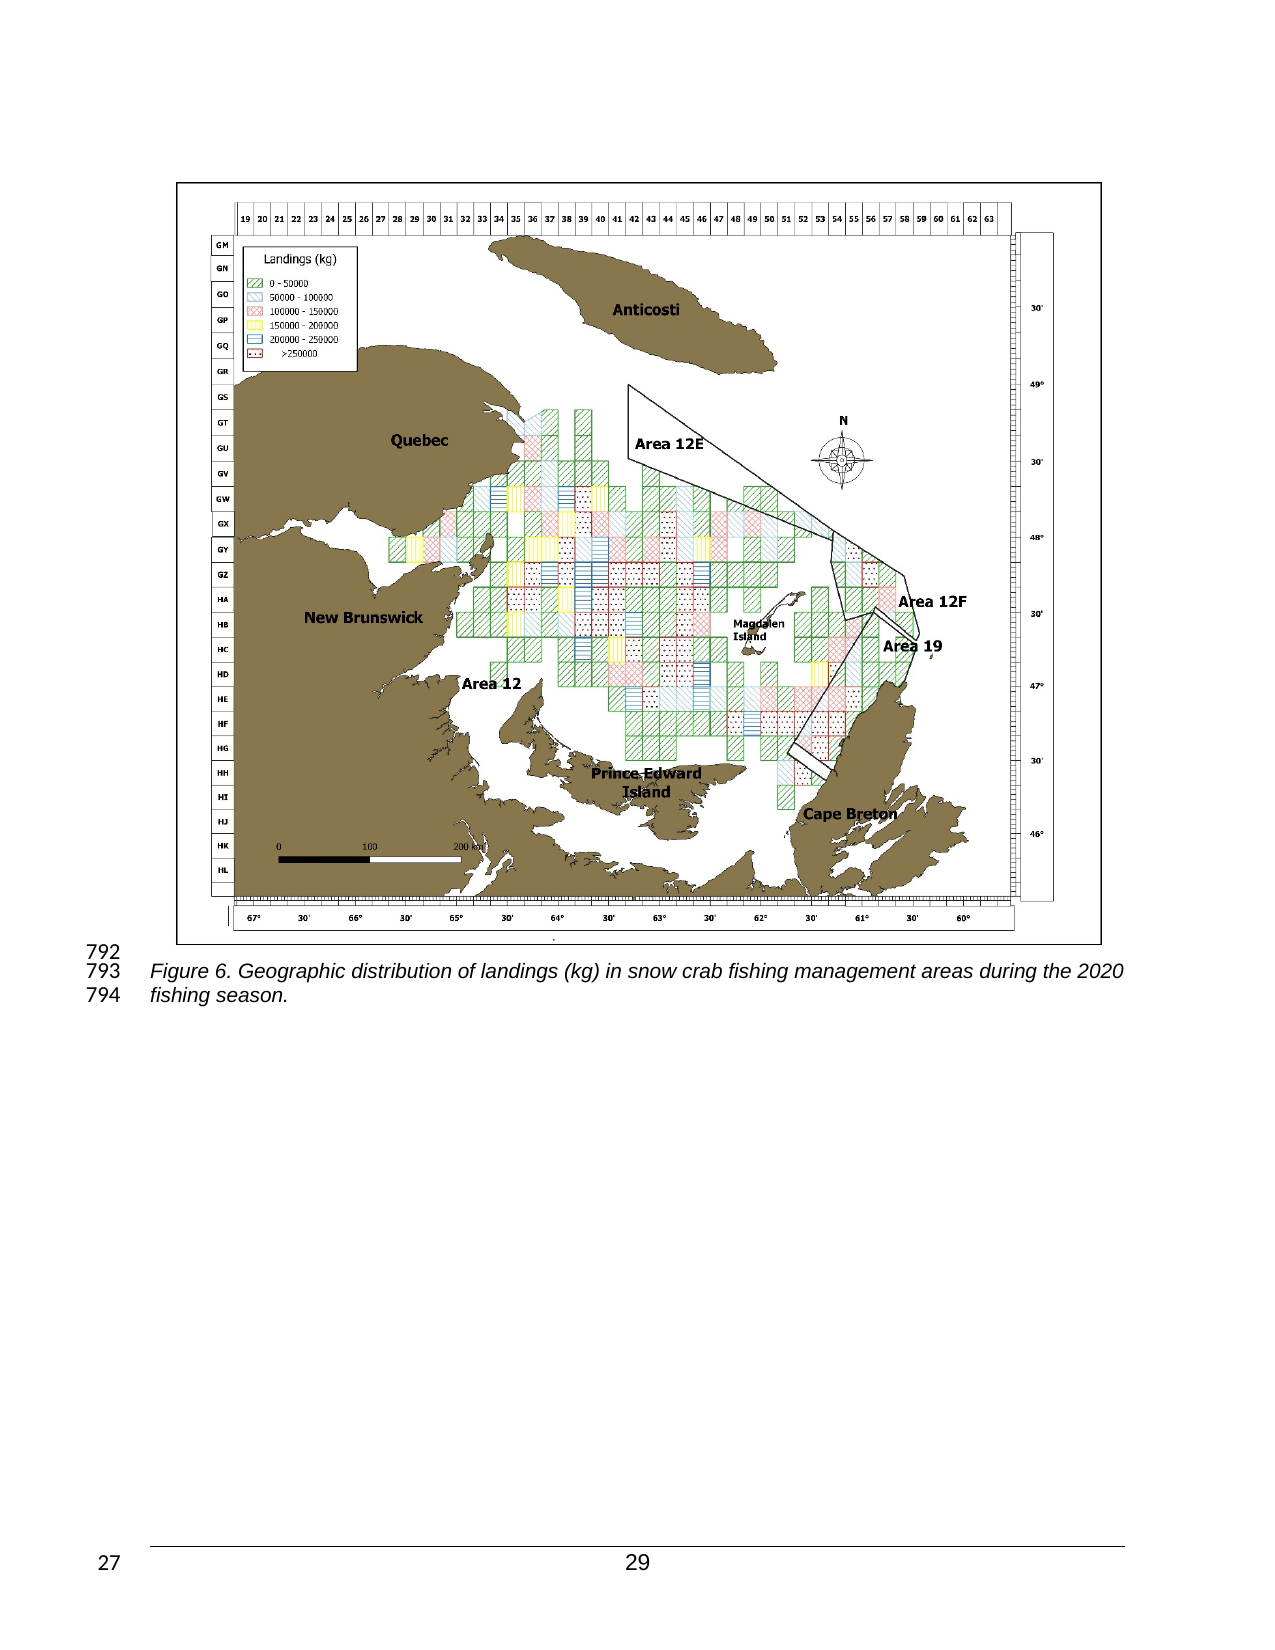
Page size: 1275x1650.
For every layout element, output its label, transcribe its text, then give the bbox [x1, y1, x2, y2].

text Figure 6. Geographic distribution of landings (kg) in snow crab fishing management areas during the 2020 fishing season. [150, 960, 1125, 1007]
picture [150, 150, 1125, 960]
